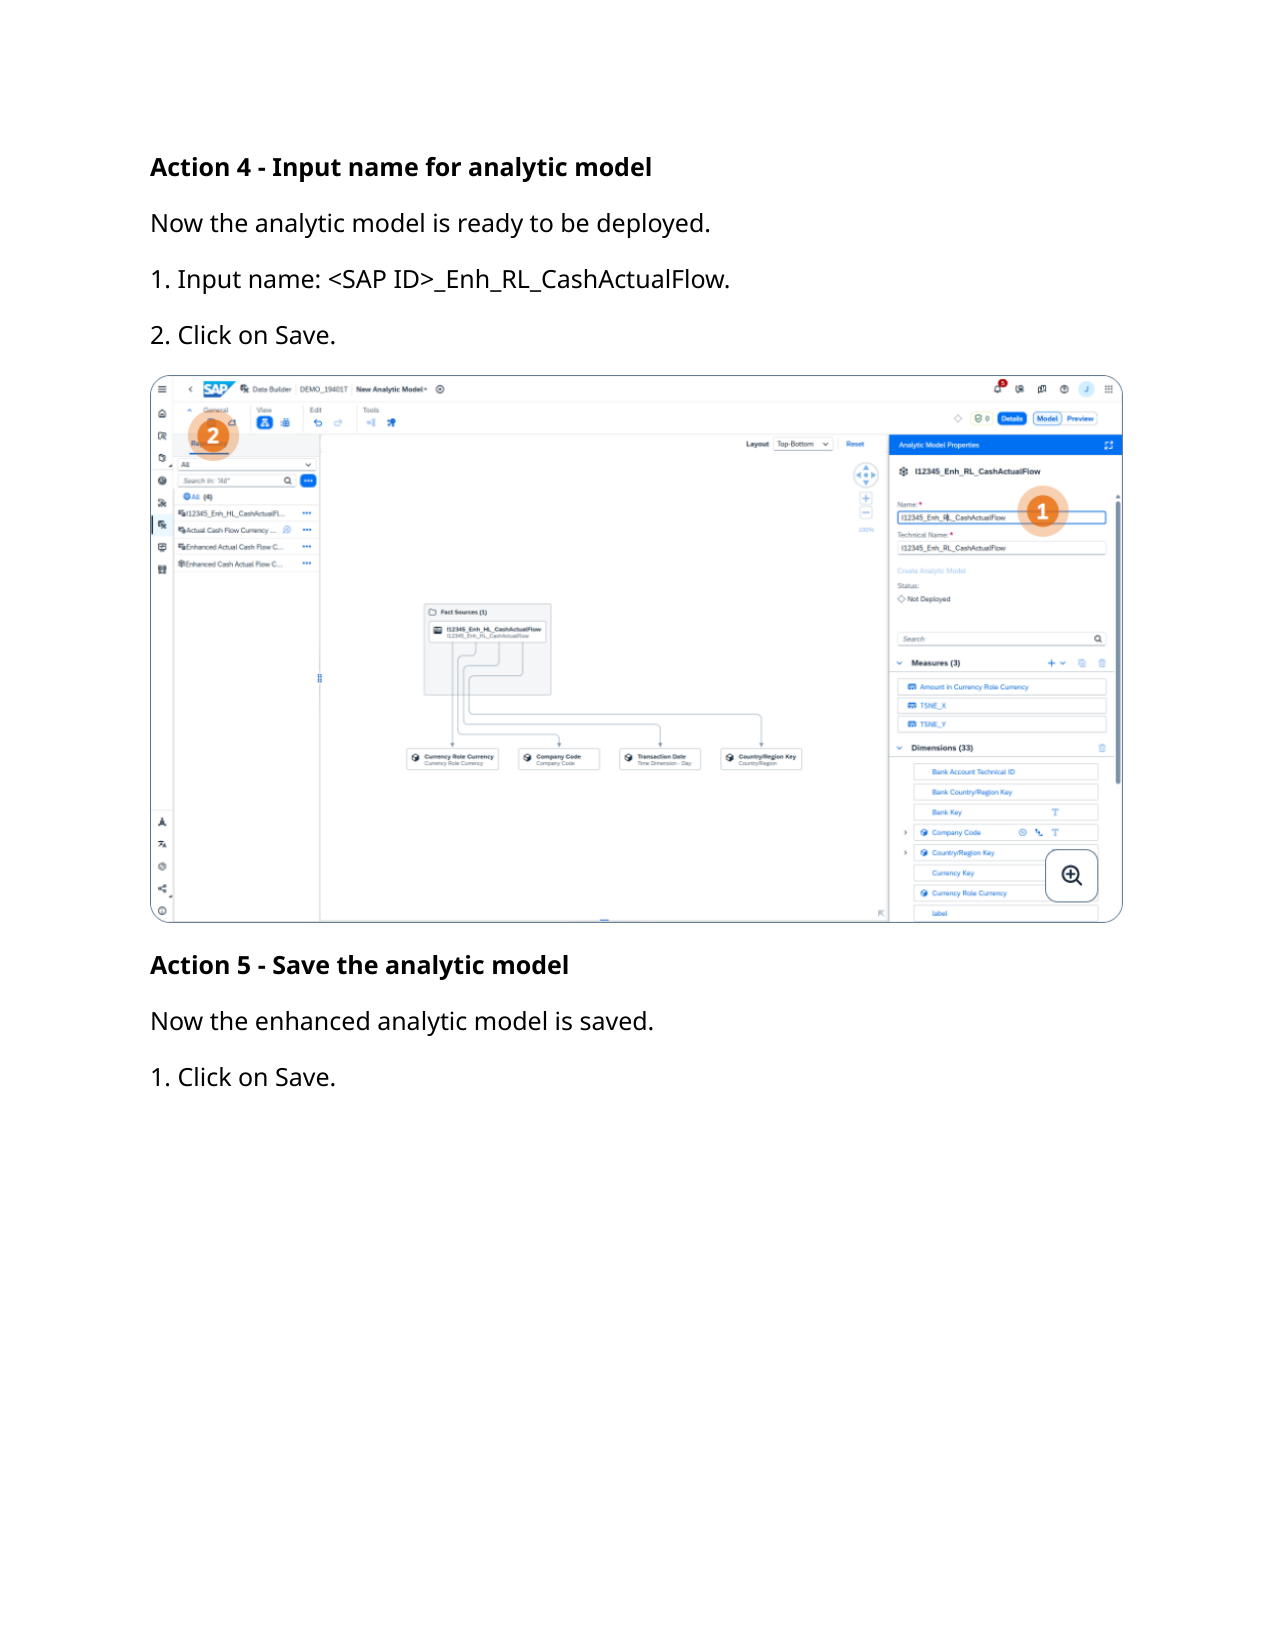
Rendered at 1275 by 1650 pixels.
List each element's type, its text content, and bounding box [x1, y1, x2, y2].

picture [150, 373, 1125, 926]
text 1. Input name: <SAP ID>_Enh_RL_CashActualFlow. [150, 262, 1125, 296]
text Now the enhanced analytic model is saved. [150, 1003, 1125, 1037]
text 1. Click on Save. [150, 1059, 1125, 1093]
text Action 4 - Input name for analytic model [150, 150, 1125, 184]
text 2. Click on Save. [150, 317, 1125, 352]
text Now the analytic model is ready to be deployed. [150, 206, 1125, 240]
text Action 5 - Save the analytic model [150, 948, 1125, 982]
